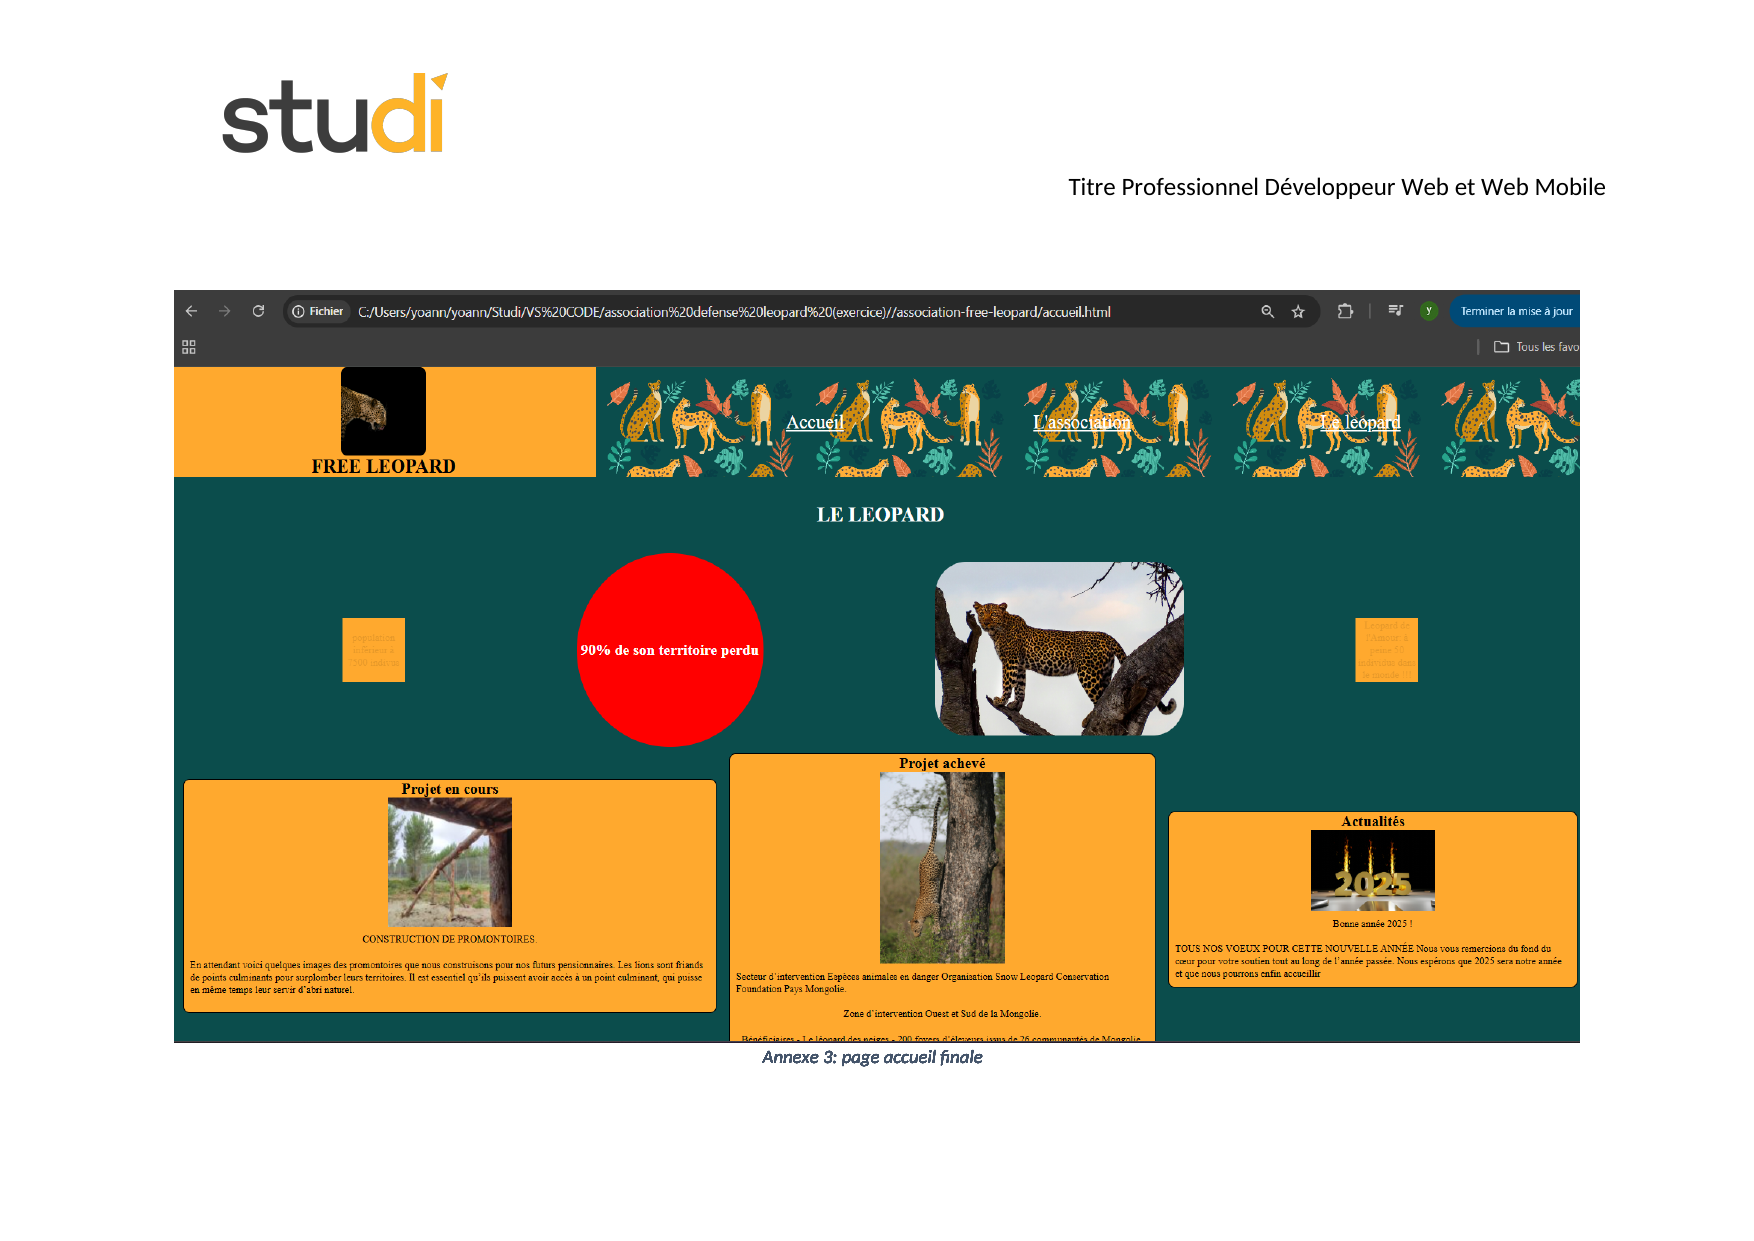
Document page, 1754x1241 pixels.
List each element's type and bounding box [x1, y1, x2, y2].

picture [222, 73, 448, 153]
picture [174, 290, 1580, 1043]
